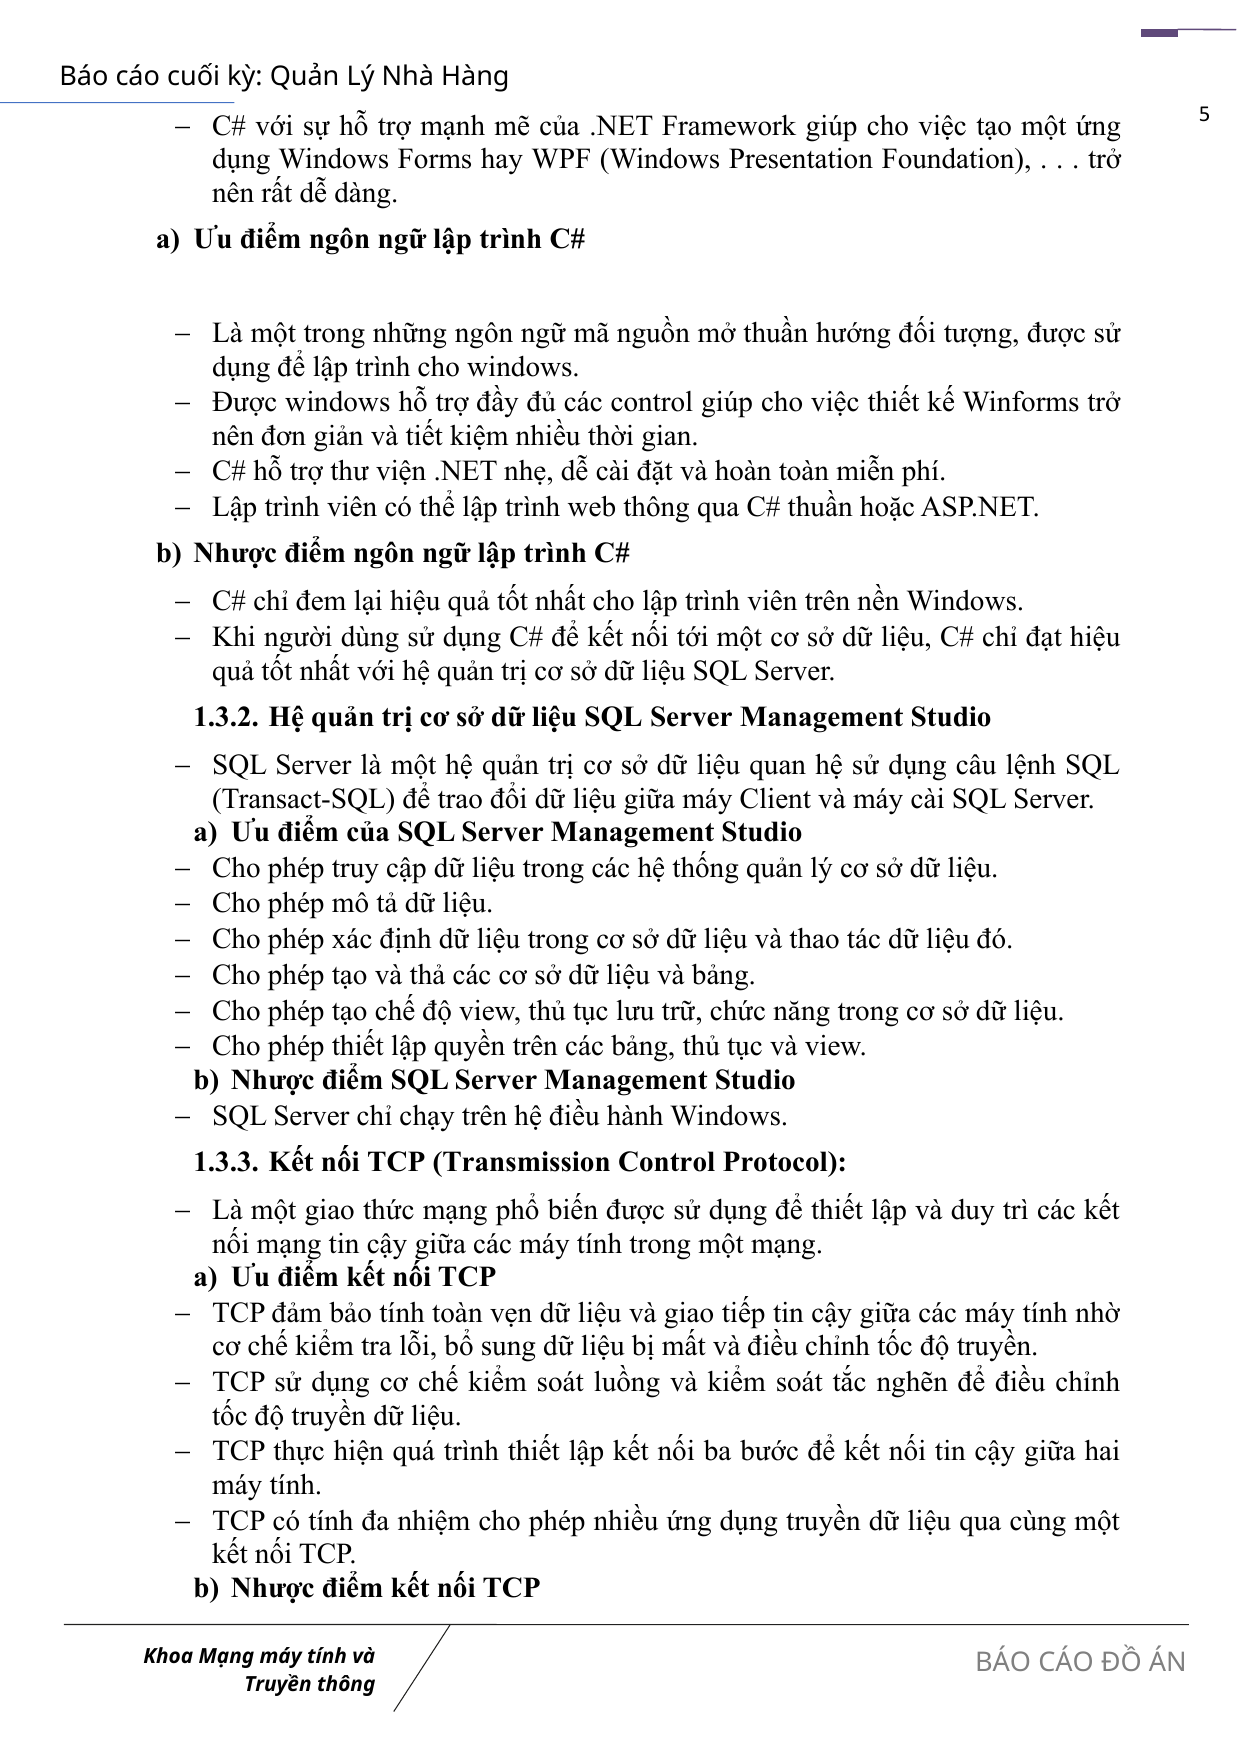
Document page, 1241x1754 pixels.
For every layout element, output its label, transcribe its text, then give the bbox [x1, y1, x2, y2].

list SQL Server là một hệ quản trị cơ sở dữ liệu quan hệ sử dụng câu lệnh SQL (Transact-SQL) để trao đổi dữ liệu giữa máy Client và máy cài SQL Server. [174, 745, 1122, 814]
list Hệ quản trị cơ sở dữ liệu SQL Server Management Studio [174, 699, 1122, 732]
list Lập trình viên có thể lập trình web thông qua C# thuần hoặc ASP.NET. [174, 487, 1122, 523]
list Nhược điểm SQL Server Management Studio [193, 1062, 1122, 1096]
list Ưu điểm của SQL Server Management Studio [193, 814, 1122, 848]
list Cho phép tạo và thả các cơ sở dữ liệu và bảng. [174, 955, 1122, 991]
list TCP thực hiện quá trình thiết lập kết nối ba bước để kết nối tin cậy giữa hai máy tính. [174, 1431, 1122, 1501]
list TCP có tính đa nhiệm cho phép nhiều ứng dụng truyền dữ liệu qua cùng một kết nối TCP. [174, 1501, 1122, 1570]
list C# hỗ trợ thư viện .NET nhẹ, dễ cài đặt và hoàn toàn miễn phí. [174, 451, 1122, 487]
list Cho phép tạo chế độ view, thủ tục lưu trữ, chức năng trong cơ sở dữ liệu. [174, 991, 1122, 1026]
list Ưu điểm ngôn ngữ lập trình C# [156, 221, 1122, 254]
list C# chỉ đem lại hiệu quả tốt nhất cho lập trình viên trên nền Windows. [174, 581, 1122, 617]
list Cho phép xác định dữ liệu trong cơ sở dữ liệu và thao tác dữ liệu đó. [174, 919, 1122, 955]
list C# với sự hỗ trợ mạnh mẽ của .NET Framework giúp cho việc tạo một ứng dụng Windows Forms hay WPF (Windows Presentation Foundation), . . . trở nên rất dễ dàng. [174, 106, 1122, 208]
list Nhược điểm kết nối TCP [193, 1570, 1122, 1603]
list Kết nối TCP (Transmission Control Protocol): [193, 1144, 1122, 1177]
list Cho phép mô tả dữ liệu. [174, 883, 1122, 919]
list Nhược điểm ngôn ngữ lập trình C# [156, 535, 1122, 569]
list Được windows hỗ trợ đầy đủ các control giúp cho việc thiết kế Winforms trở nên đơn giản và tiết kiệm nhiều thời gian. [174, 382, 1122, 451]
list TCP đảm bảo tính toàn vẹn dữ liệu và giao tiếp tin cậy giữa các máy tính nhờ cơ chế kiểm tra lỗi, bổ sung dữ liệu bị mất và điều chỉnh tốc độ truyền. [174, 1293, 1122, 1362]
list SQL Server chỉ chạy trên hệ điều hành Windows. [174, 1096, 1122, 1131]
list Là một giao thức mạng phổ biến được sử dụng để thiết lập và duy trì các kết nối mạng tin cậy giữa các máy tính trong một mạng. [174, 1190, 1122, 1259]
list Khi người dùng sử dụng C# để kết nối tới một cơ sở dữ liệu, C# chỉ đạt hiệu quả tốt nhất với hệ quản trị cơ sở dữ liệu SQL Server. [174, 617, 1122, 686]
list Cho phép thiết lập quyền trên các bảng, thủ tục và view. [174, 1026, 1122, 1062]
list TCP sử dụng cơ chế kiểm soát luồng và kiểm soát tắc nghẽn để điều chỉnh tốc độ truyền dữ liệu. [174, 1362, 1122, 1431]
list Là một trong những ngôn ngữ mã nguồn mở thuần hướng đối tượng, được sử dụng để lập trình cho windows. [174, 313, 1122, 382]
list Cho phép truy cập dữ liệu trong các hệ thống quản lý cơ sở dữ liệu. [174, 848, 1122, 883]
list Ưu điểm kết nối TCP [193, 1259, 1122, 1293]
